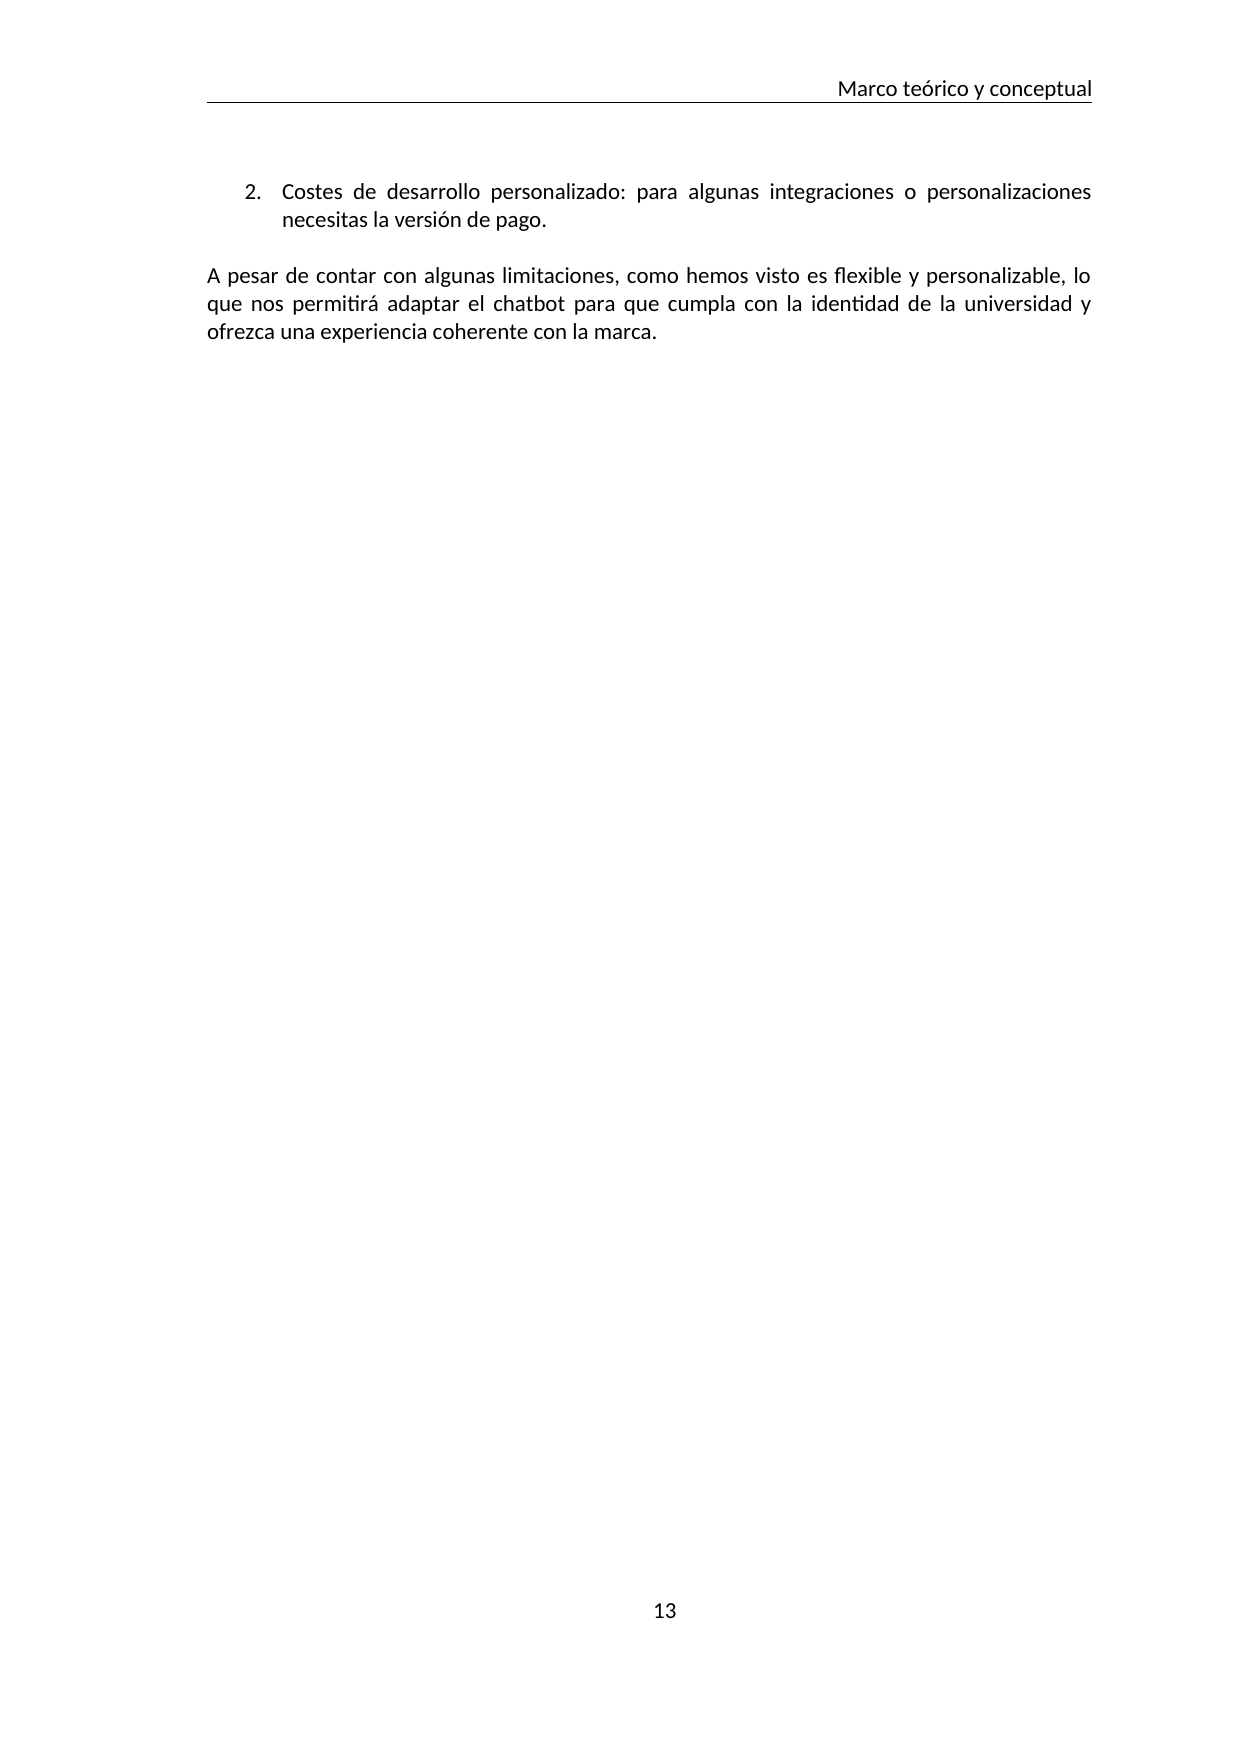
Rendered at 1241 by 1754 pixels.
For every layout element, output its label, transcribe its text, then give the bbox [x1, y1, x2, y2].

text A pesar de contar con algunas limitaciones, como hemos visto es flexible y personalizable, lo que nos permitirá adaptar el chatbot para que cumpla con la identidad de la universidad y ofrezca una experiencia coherente con la marca. [207, 261, 1092, 345]
list Costes de desarrollo personalizado: para algunas integraciones o personalizaciones necesitas la versión de pago. [244, 177, 1092, 233]
